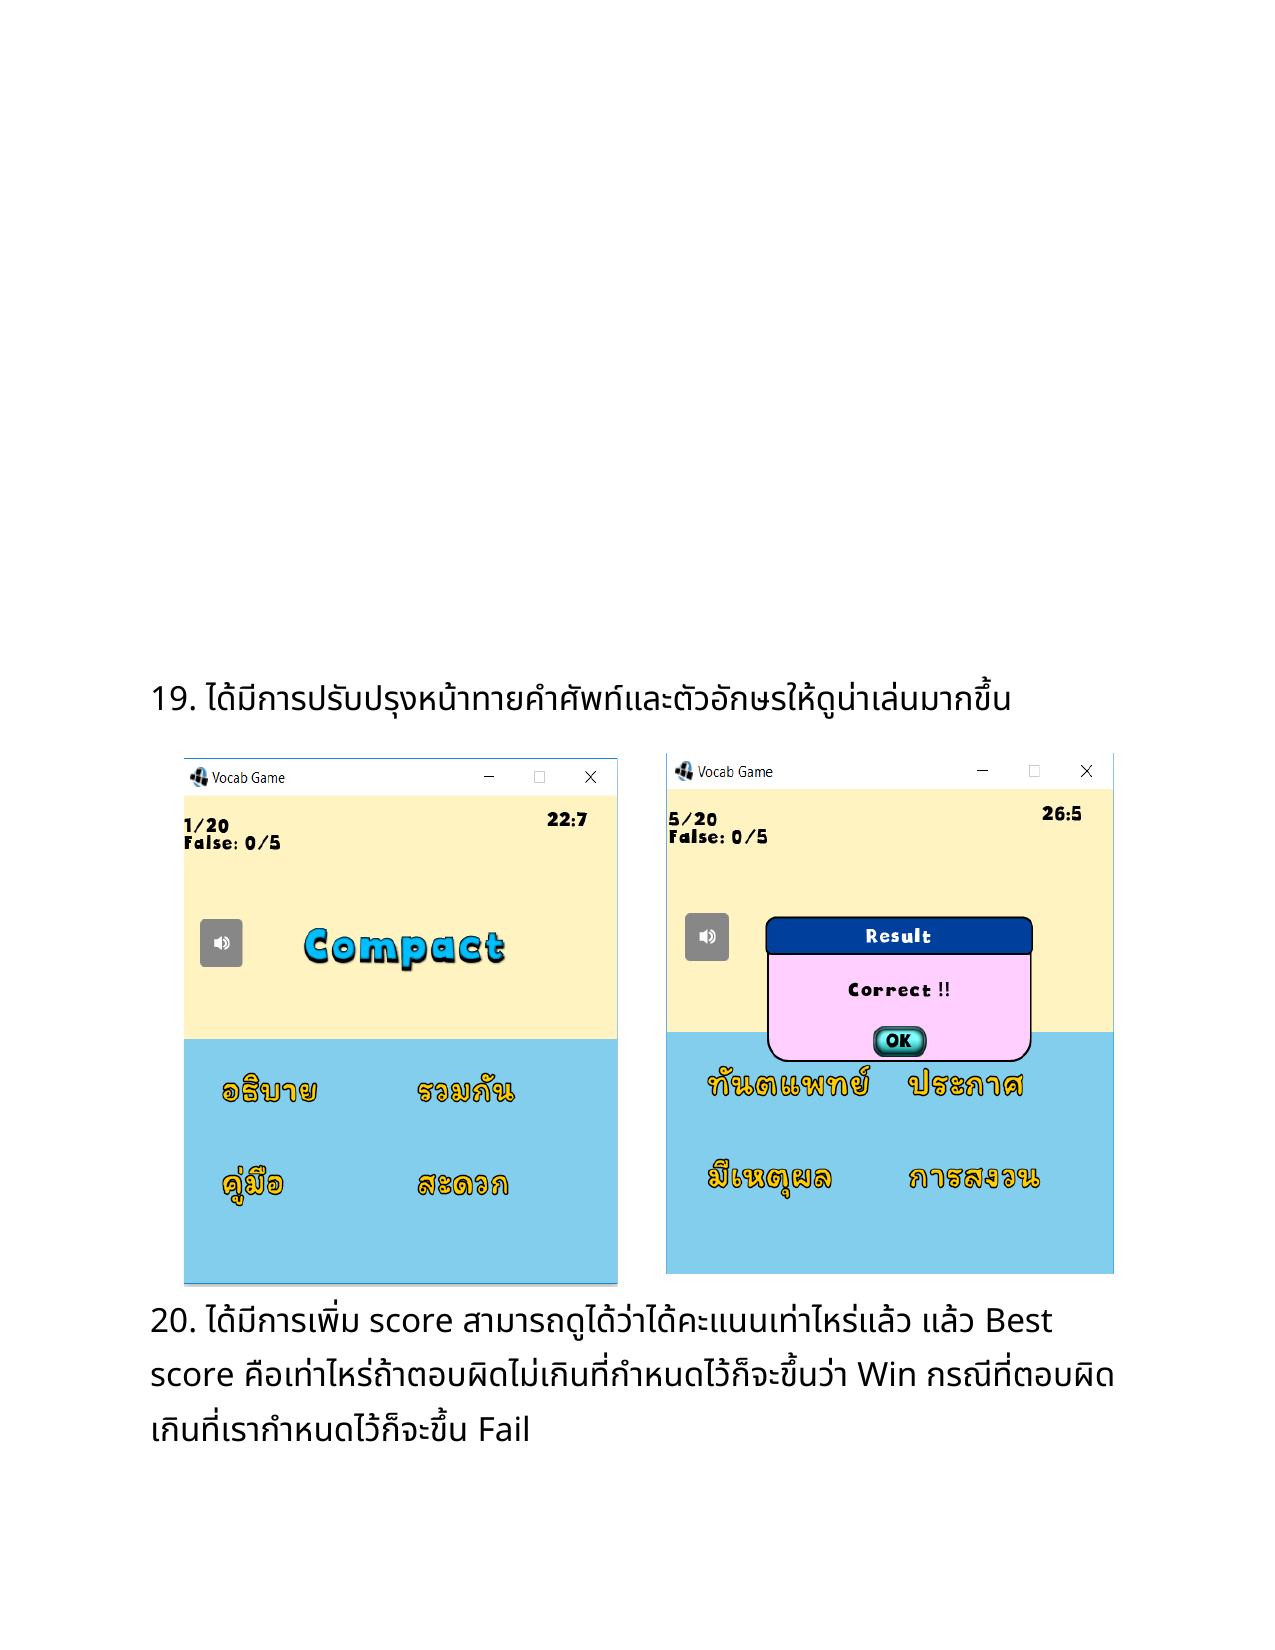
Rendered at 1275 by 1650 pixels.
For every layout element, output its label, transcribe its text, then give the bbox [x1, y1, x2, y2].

picture [666, 753, 1114, 1274]
text 19. ได้มีการปรับปรุงหน้าทายคำศัพท์และตัวอักษรให้ดูน่าเล่นมากขึ้น [150, 675, 1125, 726]
picture [183, 758, 618, 1287]
